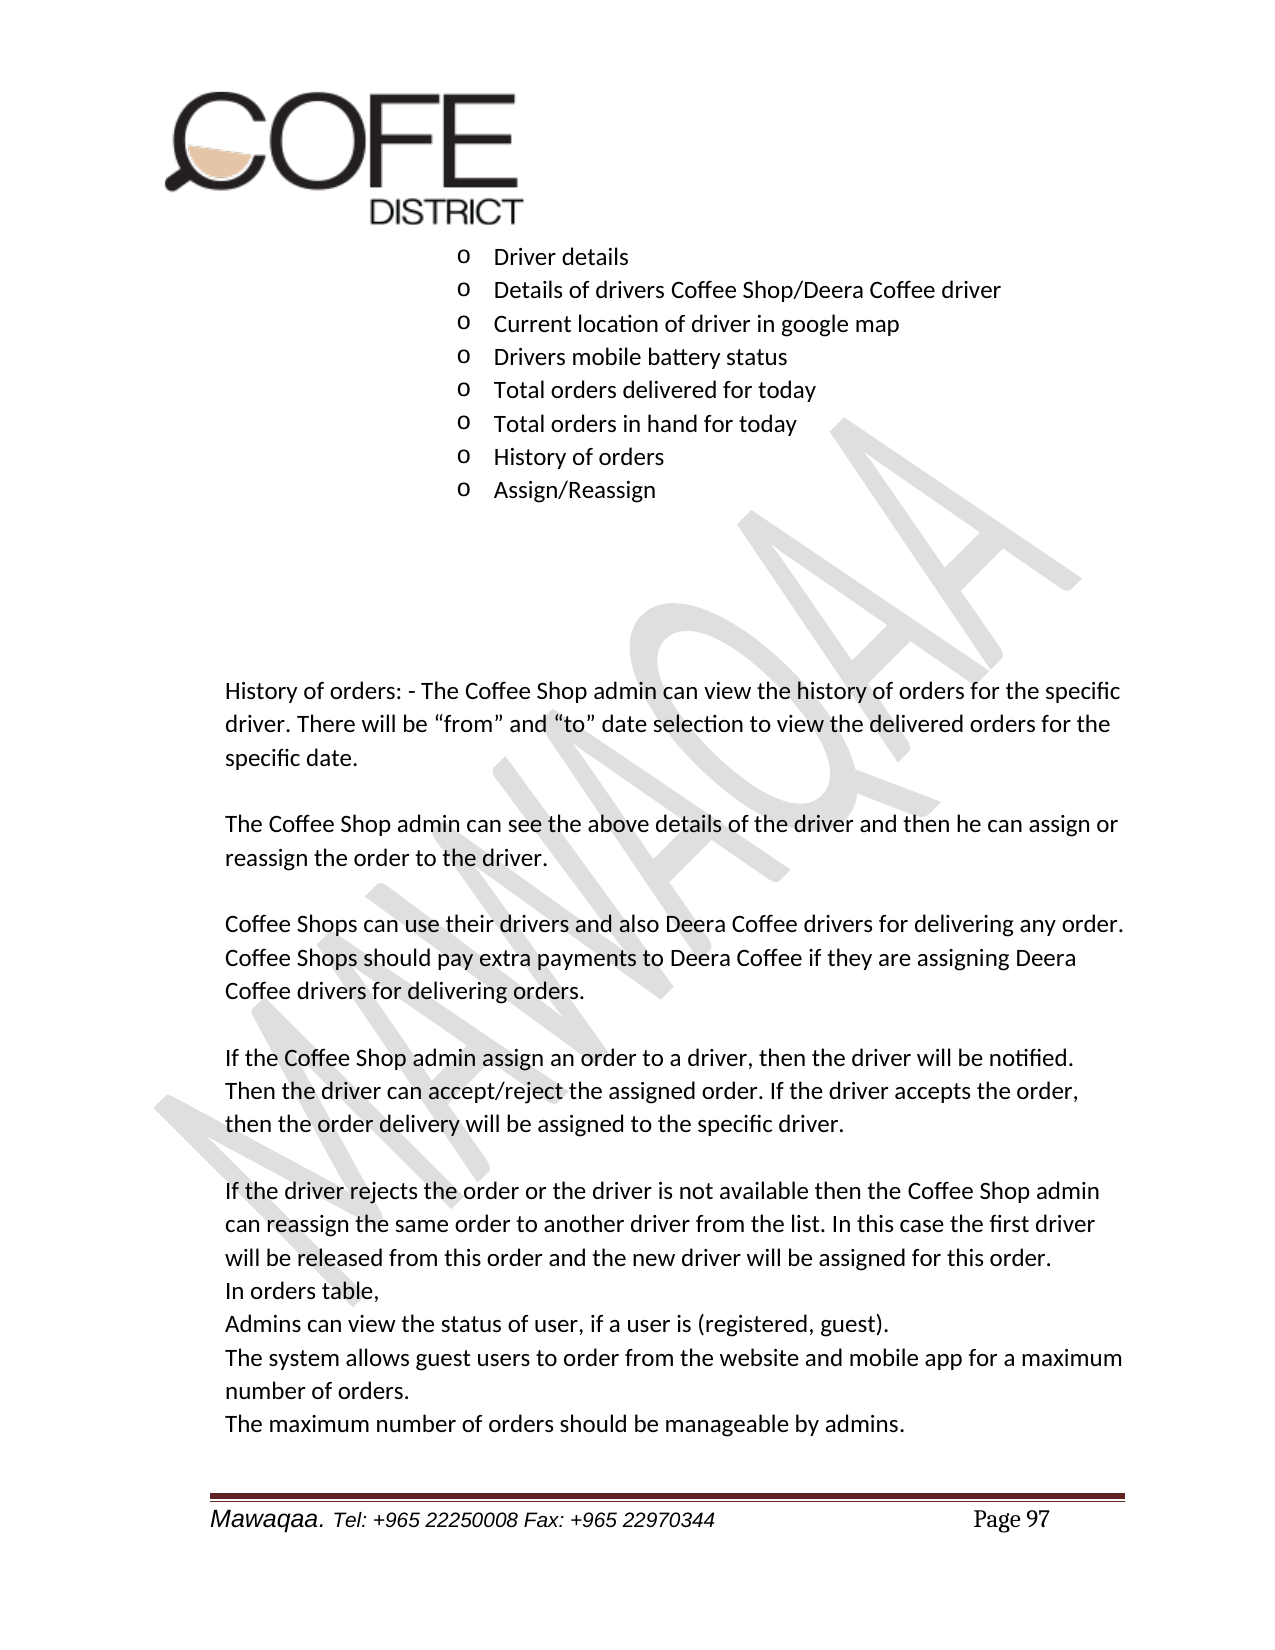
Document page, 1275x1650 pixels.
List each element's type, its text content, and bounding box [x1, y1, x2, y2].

text If the driver rejects the order or the driver is not available then the Coffee Shop admin can reassign the same order to another driver from the list. In this case the first driver will be released from this order and the new driver will be assigned for this order. [225, 1172, 1125, 1272]
text Admins can view the status of user, if a user is (registered, guest). [225, 1306, 1125, 1339]
text The Coffee Shop admin can see the above details of the driver and then he can assign or reassign the order to the driver. [225, 806, 1125, 872]
list Current location of driver in google map [456, 306, 1125, 339]
picture [162, 81, 535, 233]
text Coffee Shops can use their drivers and also Deera Coffee drivers for delivering any order. Coffee Shops should pay extra payments to Deera Coffee if they are assigning Deera Coffee drivers for delivering orders. [225, 906, 1125, 1006]
text If the Coffee Shop admin assign an order to a driver, then the driver will be notified. Then the driver can accept/reject the assigned order. If the driver accepts the order, then the order delivery will be assigned to the specific driver. [225, 1039, 1125, 1139]
text History of orders: - The Coffee Shop admin can view the history of orders for the specific driver. There will be “from” and “to” date selection to view the delivered orders for the specific date. [225, 672, 1125, 772]
list Drivers mobile battery status [456, 339, 1125, 372]
text The maximum number of orders should be manageable by admins. [225, 1406, 1125, 1439]
text In orders table, [225, 1272, 1125, 1306]
list History of orders [456, 439, 1125, 472]
list Driver details [456, 239, 1125, 272]
list Total orders in hand for today [456, 406, 1125, 439]
list Total orders delivered for today [456, 372, 1125, 406]
text The system allows guest users to order from the website and mobile app for a maximum number of orders. [225, 1339, 1125, 1406]
list Assign/Reassign [456, 472, 1125, 506]
list Details of drivers Coffee Shop/Deera Coffee driver [456, 272, 1125, 306]
